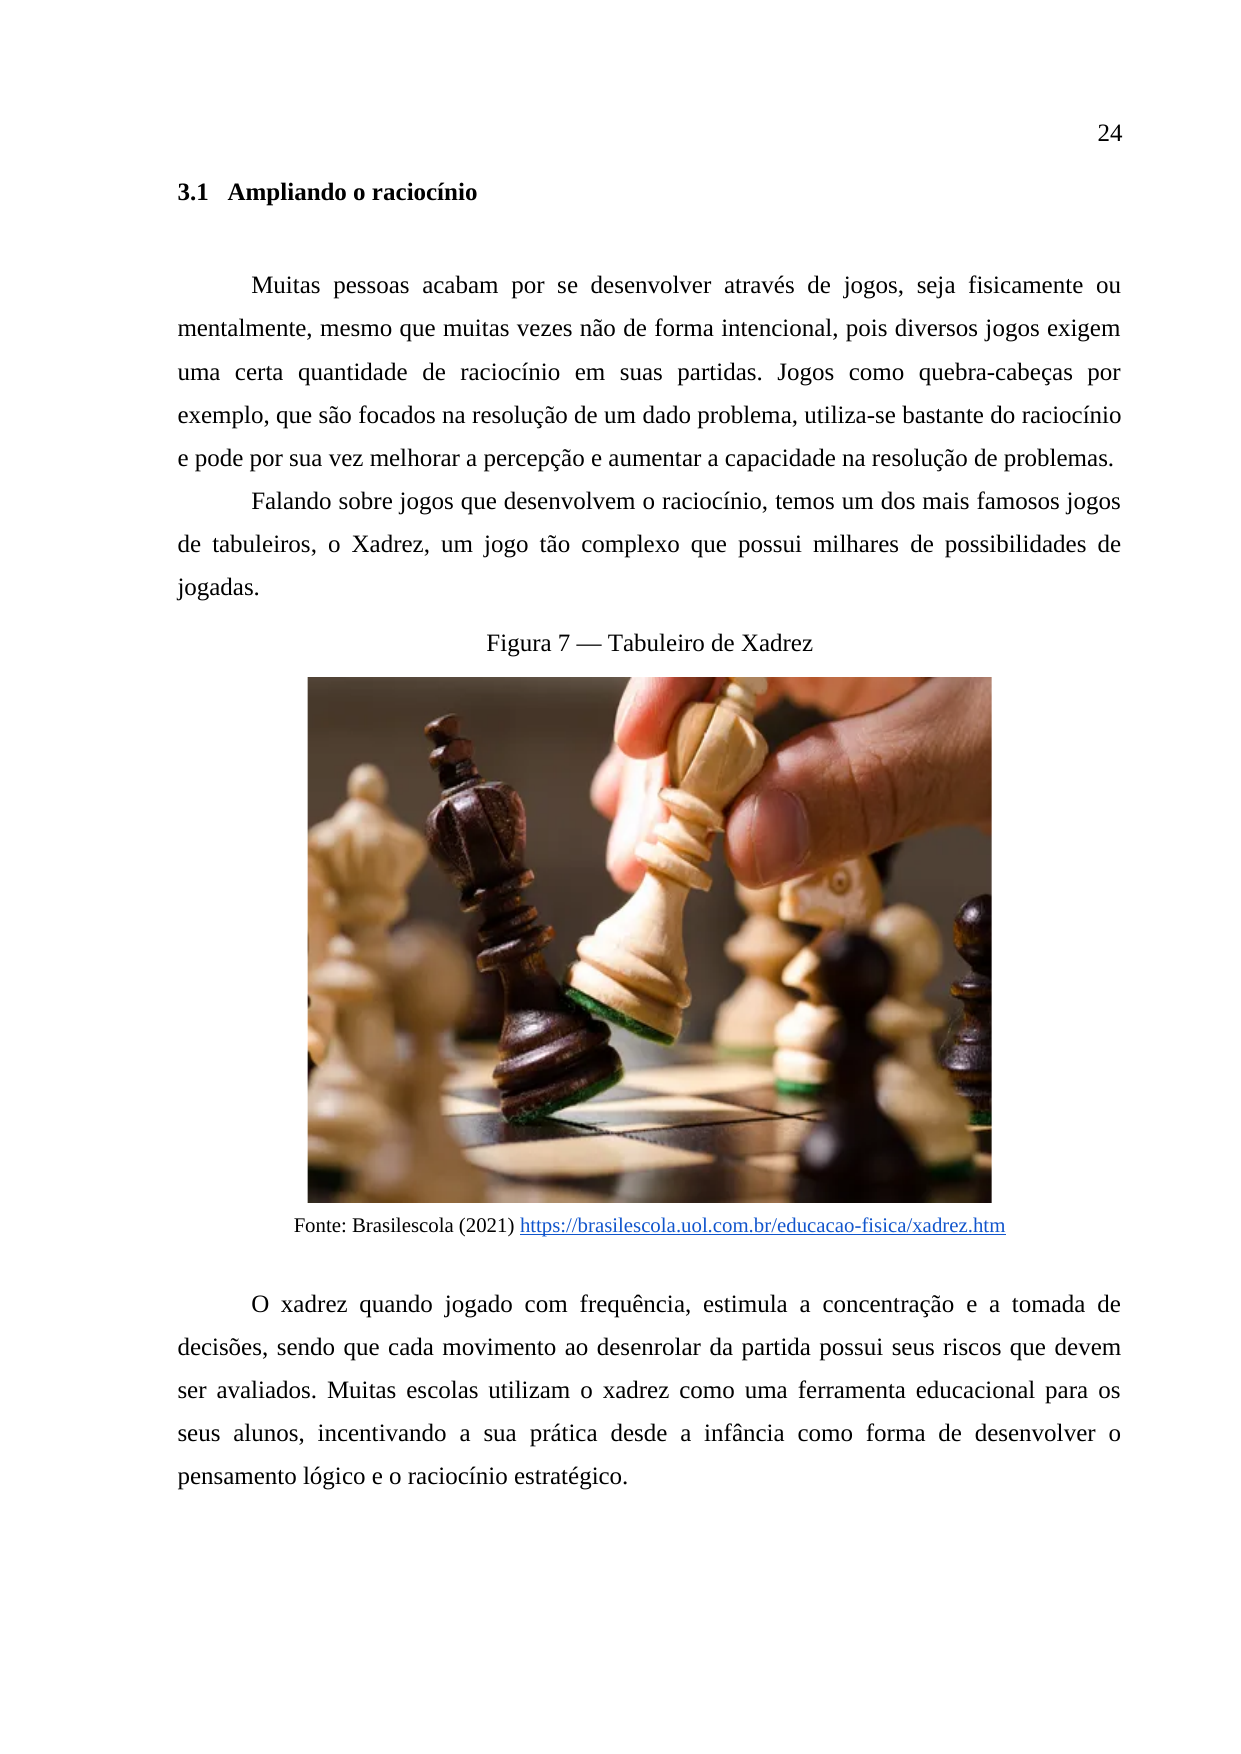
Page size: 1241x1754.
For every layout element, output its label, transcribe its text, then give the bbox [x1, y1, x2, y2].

text Ampliando o raciocínio [177, 177, 1122, 206]
text Muitas pessoas acabam por se desenvolver através de jogos, seja fisicamente ou mentalmente, mesmo que muitas vezes não de forma intencional, pois diversos jogos exigem uma certa quantidade de raciocínio em suas partidas. Jogos como quebra-cabeças por exemplo, que são focados na resolução de um dado problema, utiliza-se bastante do raciocínio e pode por sua vez melhorar a percepção e aumentar a capacidade na resolução de problemas. [177, 270, 1122, 472]
text O xadrez quando jogado com frequência, estimula a concentração e a tomada de decisões, sendo que cada movimento ao desenrolar da partida possui seus riscos que devem ser avaliados. Muitas escolas utilizam o xadrez como uma ferramenta educacional para os seus alunos, incentivando a sua prática desde a infância como forma de desenvolver o pensamento lógico e o raciocínio estratégico. [177, 1289, 1122, 1490]
text Falando sobre jogos que desenvolvem o raciocínio, temos um dos mais famosos jogos de tabuleiros, o Xadrez, um jogo tão complexo que possui milhares de possibilidades de jogadas. [177, 486, 1122, 601]
text Fonte: Brasilescola (2021) https://brasilescola.uol.com.br/educacao-fisica/xadrez.htm [177, 1213, 1122, 1237]
text Figura 7 ― Tabuleiro de Xadrez [177, 628, 1122, 657]
picture [307, 677, 992, 1203]
